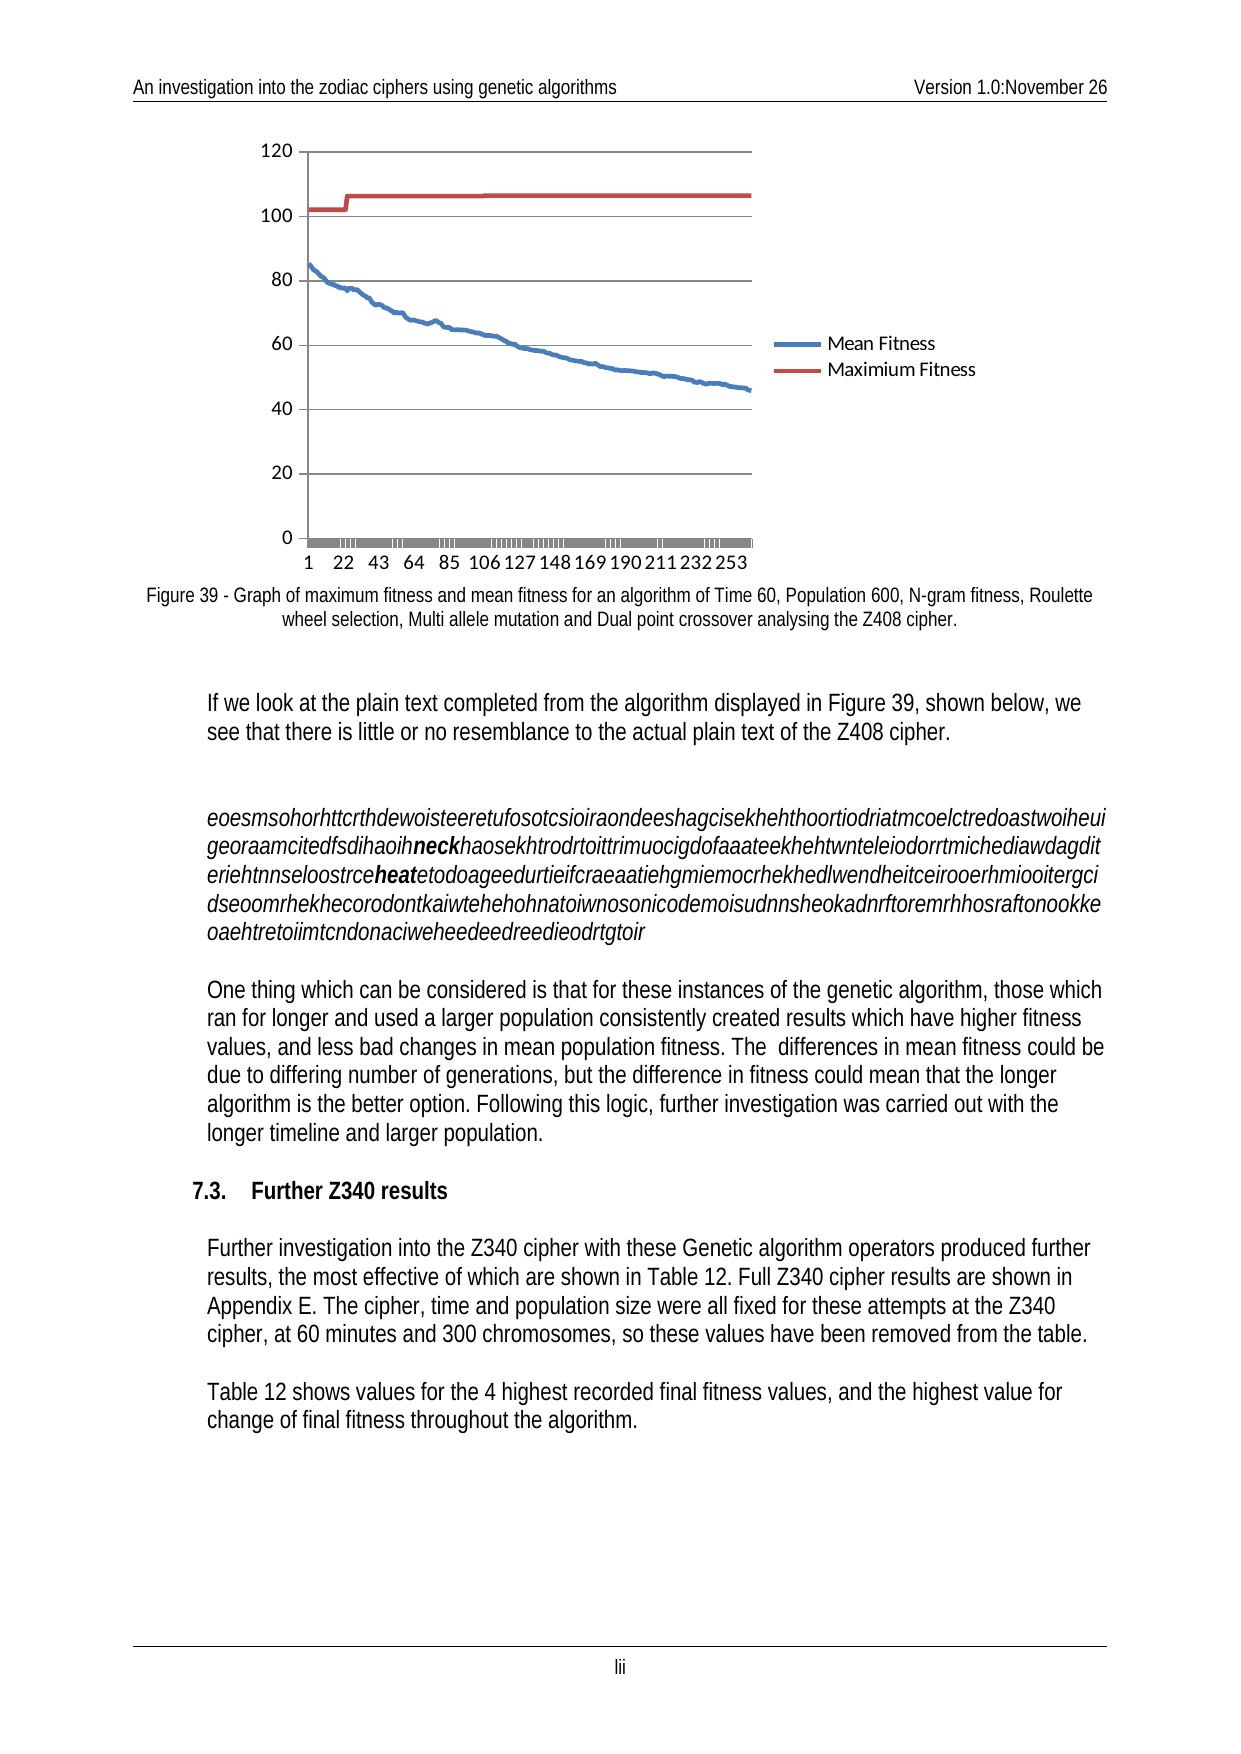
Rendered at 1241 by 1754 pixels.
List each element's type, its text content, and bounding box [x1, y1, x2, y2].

subtitle Further Z340 results [192, 1176, 1107, 1204]
text eoesmsohorhttcrthdewoisteeretufosotcsioiraondeeshagcisekhehthoortiodriatmcoelctredoastwoiheuigeoraamcitedfsdihaoihneckhaosekhtrodrtoittrimuocigdofaaateekhehtwnteleiodorrtmichediawdagditeriehtnnseloostrceheatetodoageedurtieifcraeaatiehgmiemocrhekhedlwendheitceirooerhmiooitergcidseoomrhekhecorodontkaiwtehehohnatoiwnosonicodemoisudnnsheokadnrftoremrhhosraftonookkeoaehtretoiimtcndonaciweheedeedreedieodrtgtoir [207, 803, 1107, 946]
text Table 12 shows values for the 4 highest recorded final fitness values, and the highest value for change of final fitness throughout the algorithm. [207, 1377, 1107, 1434]
text Further investigation into the Z340 cipher with these Genetic algorithm operators produced further results, the most effective of which are shown in Table 12. Full Z340 cipher results are shown in Appendix E. The cipher, time and population size were all fixed for these attempts at the Z340 cipher, at 60 minutes and 300 chromosomes, so these values have been removed from the table. [207, 1233, 1107, 1348]
text One thing which can be considered is that for these instances of the genetic algorithm, those which ran for longer and used a larger population consistently created results which have higher fitness values, and less bad changes in mean population fitness. The differences in mean fitness could be due to differing number of generations, but the difference in fitness could mean that the longer algorithm is the better option. Following this logic, further investigation was carried out with the longer timeline and larger population. [207, 974, 1107, 1146]
text If we look at the plain text completed from the algorithm displayed in Figure 39, shown below, we see that there is little or no resemblance to the actual plain text of the Z408 cipher. [207, 688, 1107, 745]
